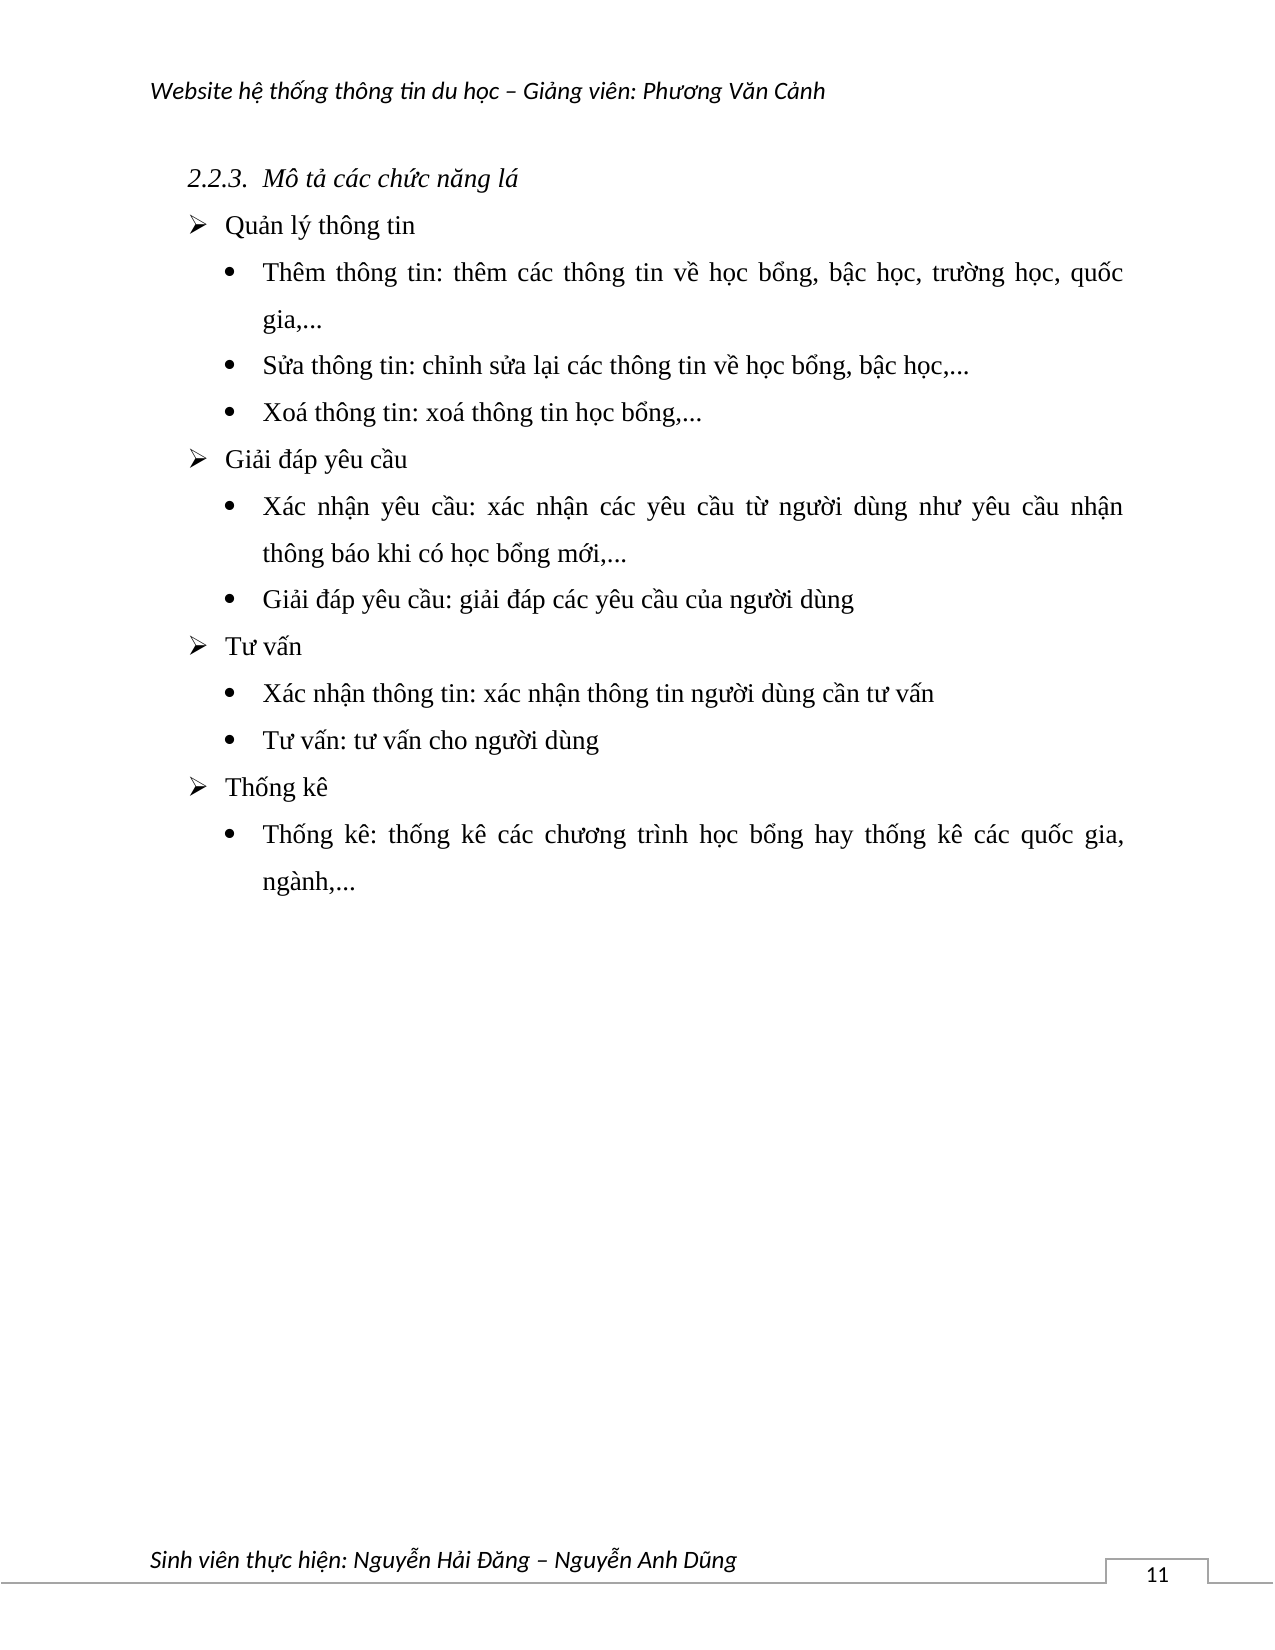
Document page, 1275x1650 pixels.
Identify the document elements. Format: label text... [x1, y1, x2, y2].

list Thêm thông tin: thêm các thông tin về học bổng, bậc học, trường học, quốc gia,... [225, 256, 1125, 334]
list Xác nhận thông tin: xác nhận thông tin người dùng cần tư vấn [225, 677, 1125, 708]
list Quản lý thông tin [187, 209, 1125, 240]
list Xoá thông tin: xoá thông tin học bổng,... [225, 396, 1125, 428]
list Mô tả các chức năng lá [187, 162, 1125, 194]
list Thống kê [187, 771, 1125, 802]
list Giải đáp yêu cầu [187, 443, 1125, 474]
list Tư vấn [187, 630, 1125, 662]
list Giải đáp yêu cầu: giải đáp các yêu cầu của người dùng [225, 583, 1125, 615]
list Xác nhận yêu cầu: xác nhận các yêu cầu từ người dùng như yêu cầu nhận thông báo khi có học bổng mới,... [225, 490, 1125, 568]
list Sửa thông tin: chỉnh sửa lại các thông tin về học bổng, bậc học,... [225, 349, 1125, 381]
list Tư vấn: tư vấn cho người dùng [225, 724, 1125, 755]
list Thống kê: thống kê các chương trình học bổng hay thống kê các quốc gia, ngành,... [225, 818, 1125, 896]
